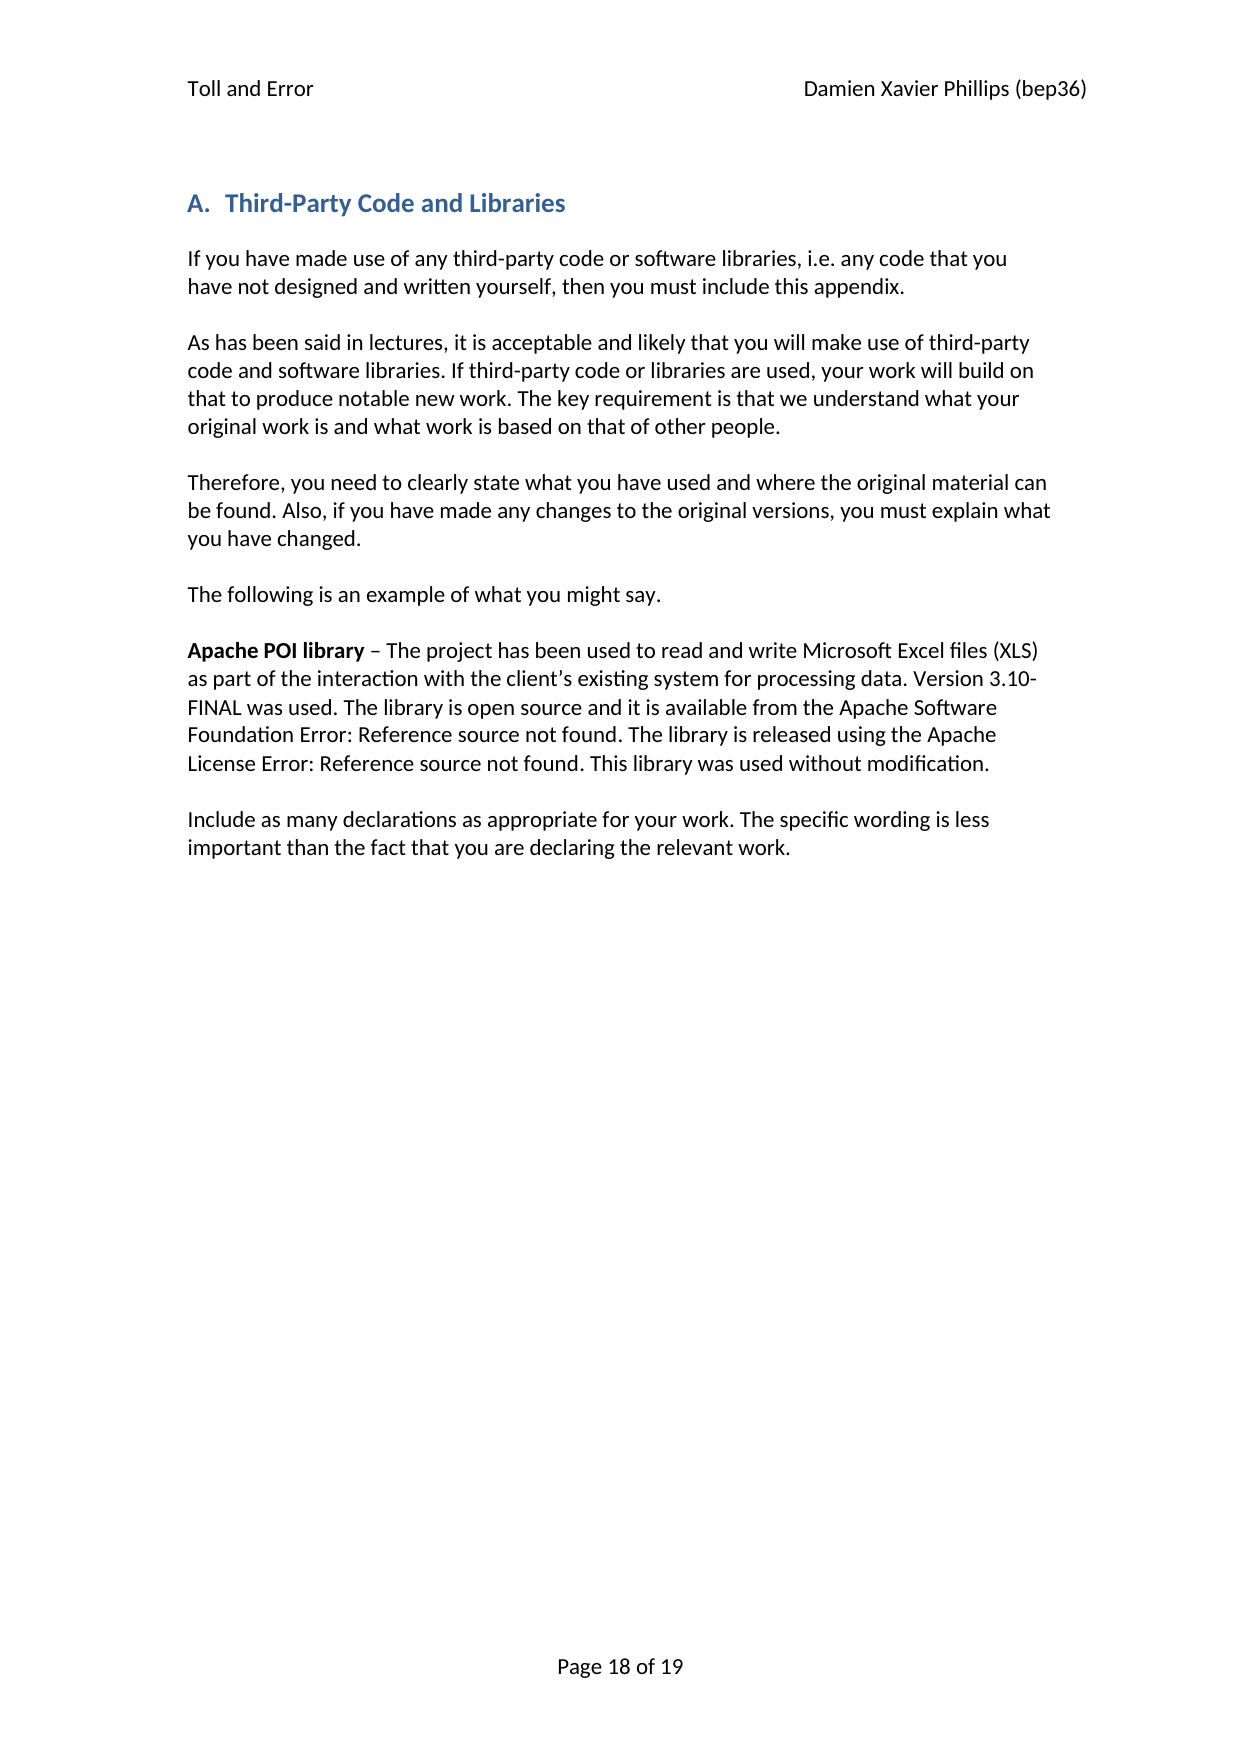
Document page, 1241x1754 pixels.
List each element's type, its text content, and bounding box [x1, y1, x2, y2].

text As has been said in lectures, it is acceptable and likely that you will make use of third-party code and software libraries. If third-party code or libraries are used, your work will build on that to produce notable new work. The key requirement is that we understand what your original work is and what work is based on that of other people. [187, 328, 1053, 440]
text Include as many declarations as appropriate for your work. The specific wording is less important than the fact that you are declaring the relevant work. [187, 805, 1053, 861]
text The following is an example of what you might say. [187, 581, 1053, 608]
text Third-Party Code and Libraries [187, 186, 1053, 219]
text If you have made use of any third-party code or software libraries, i.e. any code that you have not designed and written yourself, then you must include this appendix. [187, 244, 1053, 300]
text Therefore, you need to clearly state what you have used and where the original material can be found. Also, if you have made any changes to the original versions, you must explain what you have changed. [187, 468, 1053, 552]
